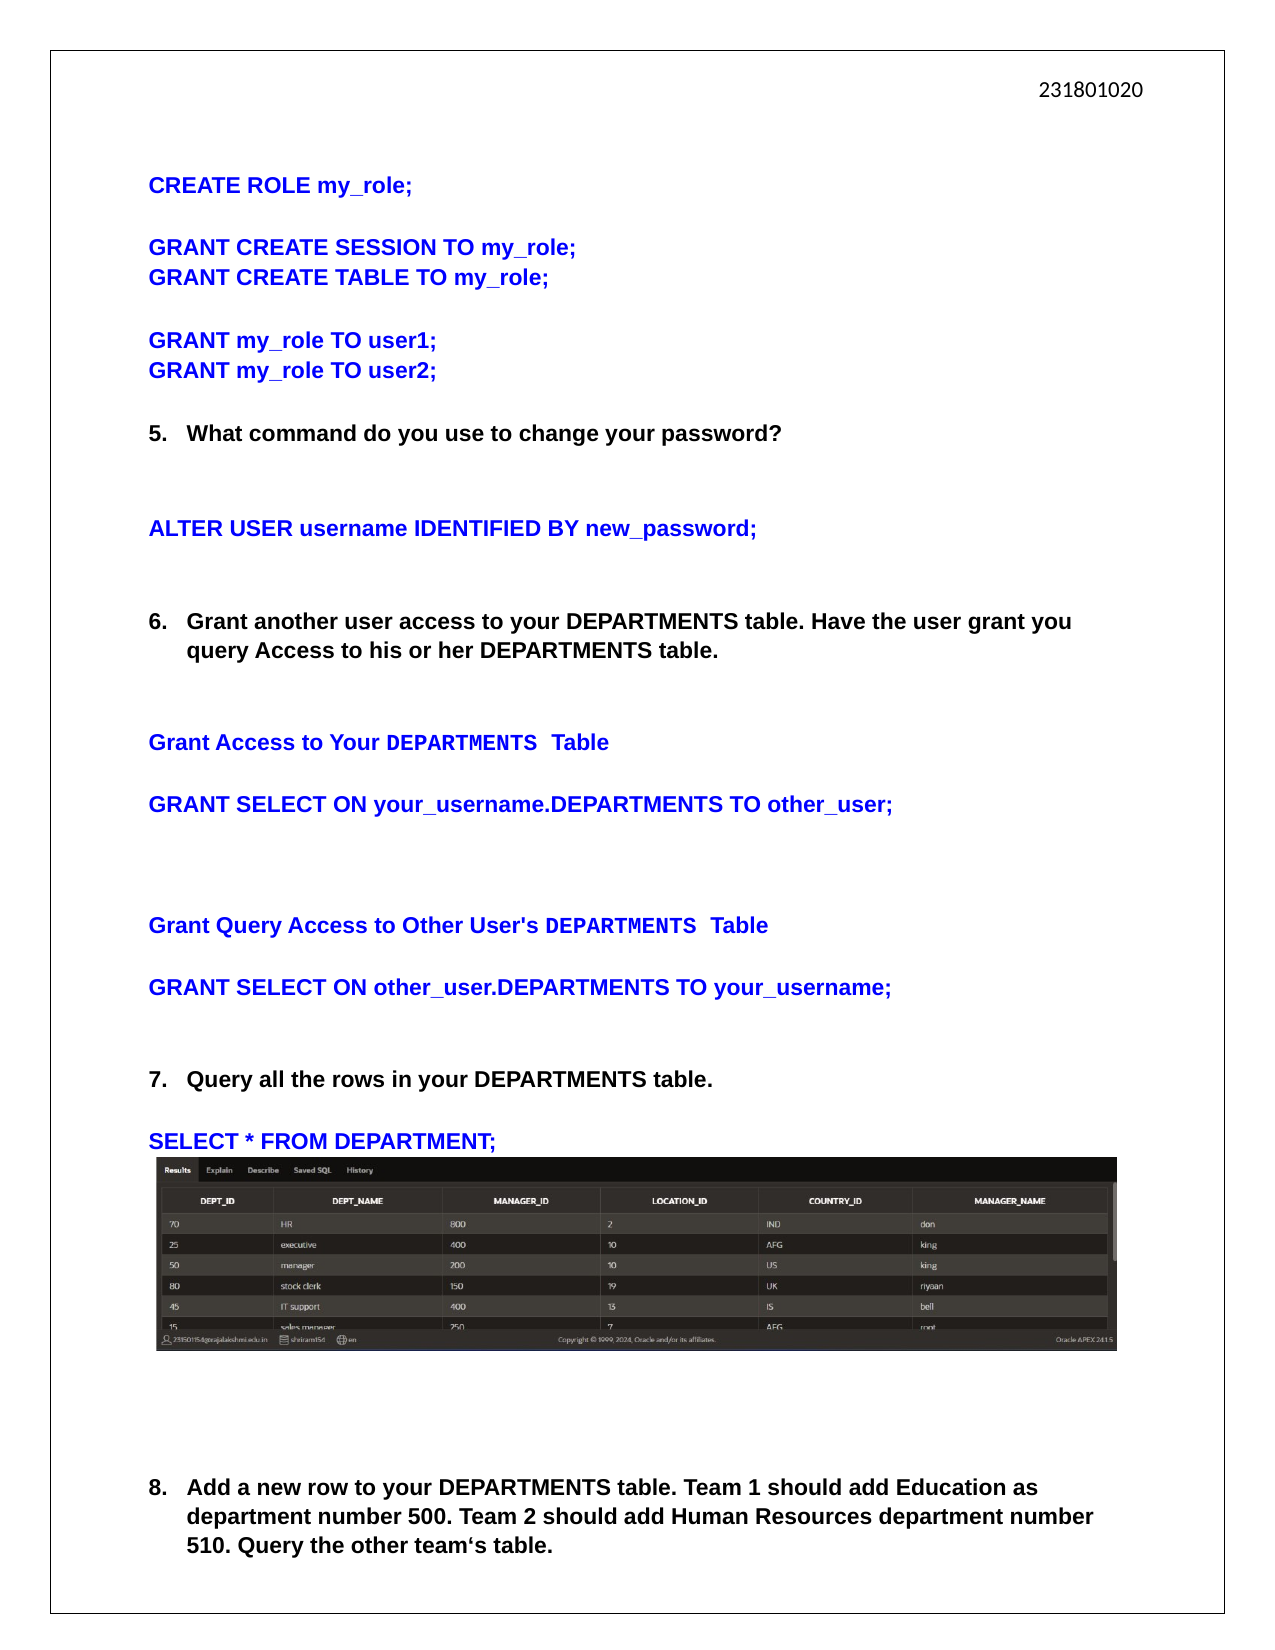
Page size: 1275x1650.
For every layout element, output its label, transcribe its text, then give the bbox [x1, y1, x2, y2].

text ALTER USER username IDENTIFIED BY new_password; [148, 515, 1135, 541]
text Grant Query Access to Other User's DEPARTMENTS Table [148, 912, 1135, 940]
picture [156, 1157, 1117, 1351]
text GRANT CREATE SESSION TO my_role; [148, 234, 1135, 260]
text GRANT my_role TO user2; [148, 357, 1135, 383]
list Add a new row to your DEPARTMENTS table. Team 1 should add Education as department number 500. Team 2 should add Human Resources department number 510. Query the other team‘s table. [148, 1473, 1125, 1559]
text GRANT SELECT ON other_user.DEPARTMENTS TO your_username; [148, 974, 1135, 1000]
text Grant Access to Your DEPARTMENTS Table [148, 729, 1135, 758]
list What command do you use to change your password? [148, 420, 1125, 447]
text CREATE ROLE my_role; [148, 172, 1135, 198]
text GRANT SELECT ON your_username.DEPARTMENTS TO other_user; [148, 791, 1135, 818]
list Grant another user access to your DEPARTMENTS table. Have the user grant you query Access to his or her DEPARTMENTS table. [148, 608, 1125, 664]
text GRANT my_role TO user1; [148, 327, 1135, 353]
text GRANT CREATE TABLE TO my_role; [148, 263, 1135, 290]
text SELECT * FROM DEPARTMENT; [148, 1128, 1135, 1154]
list Query all the rows in your DEPARTMENTS table. [148, 1066, 1125, 1093]
